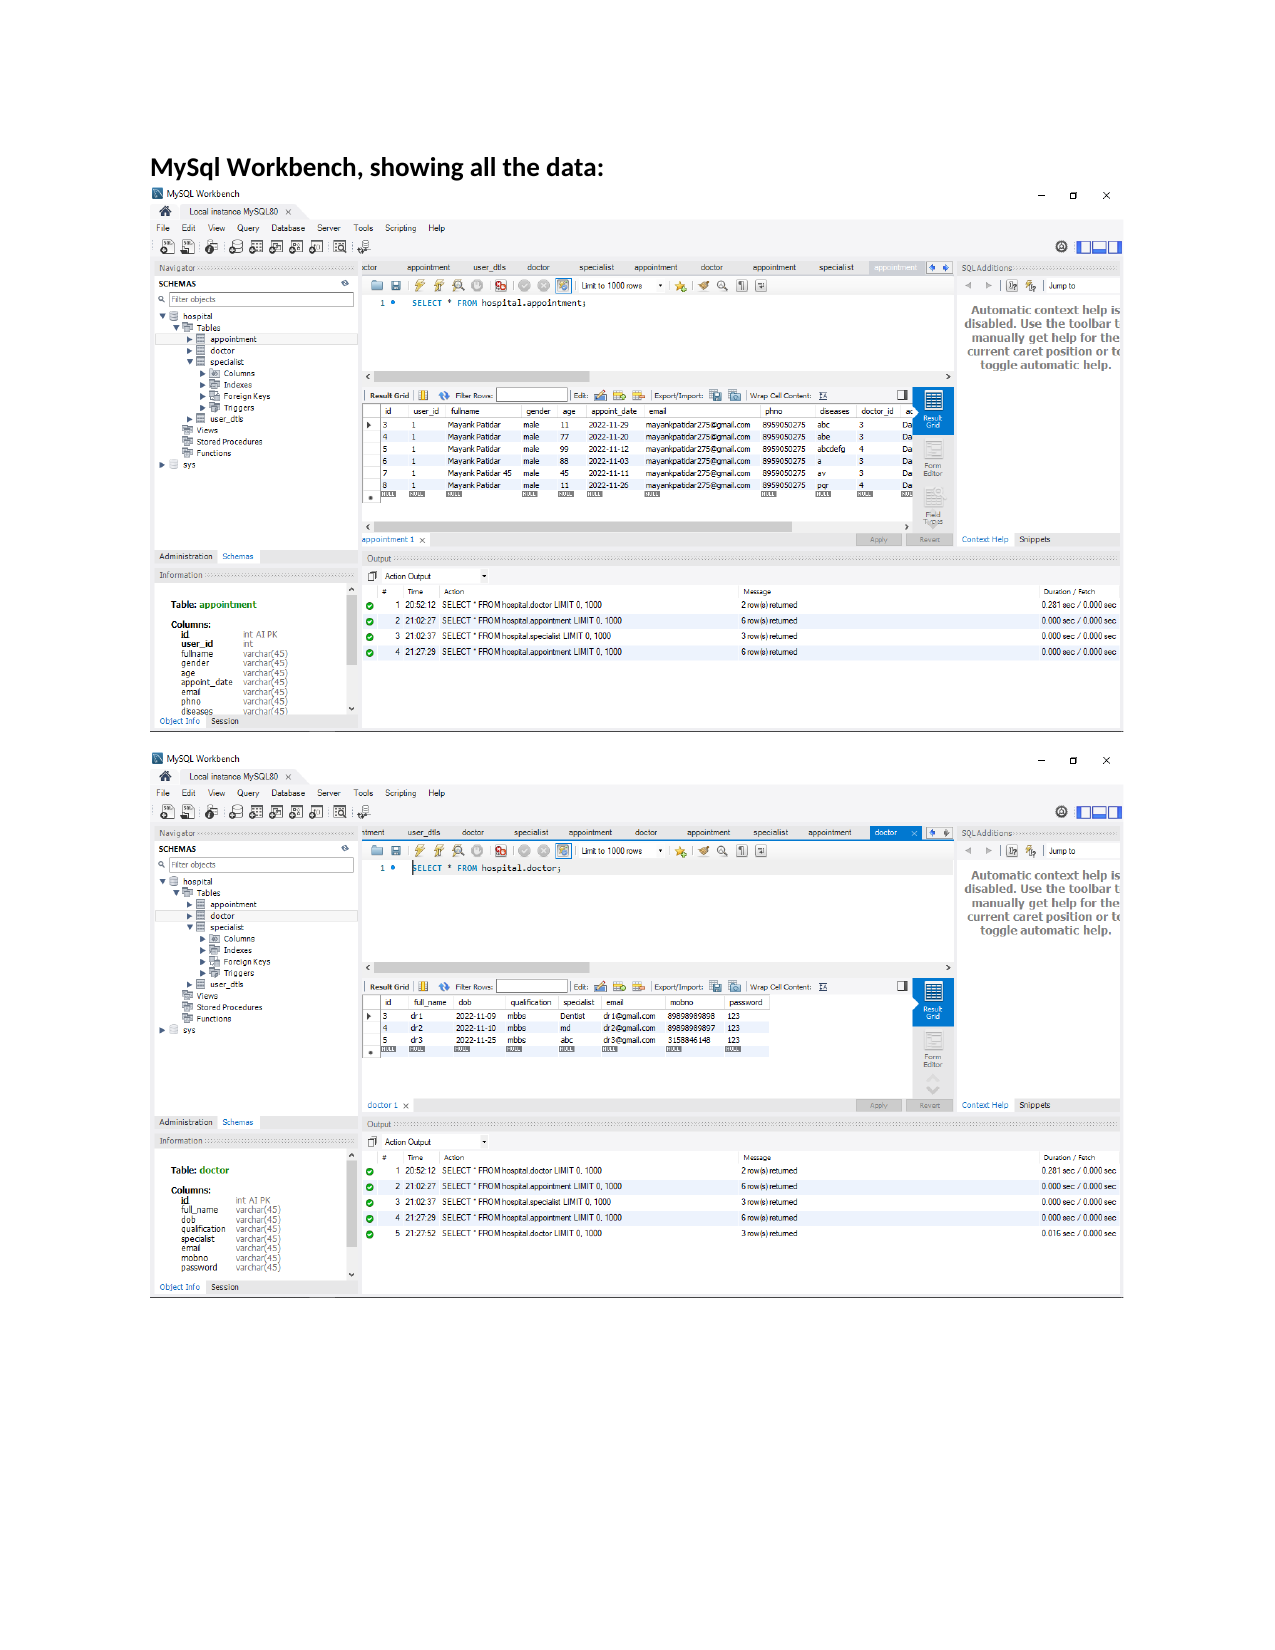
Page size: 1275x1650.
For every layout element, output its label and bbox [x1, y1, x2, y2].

text [150, 150, 1125, 732]
picture [150, 751, 1124, 1298]
picture [150, 185, 1124, 732]
